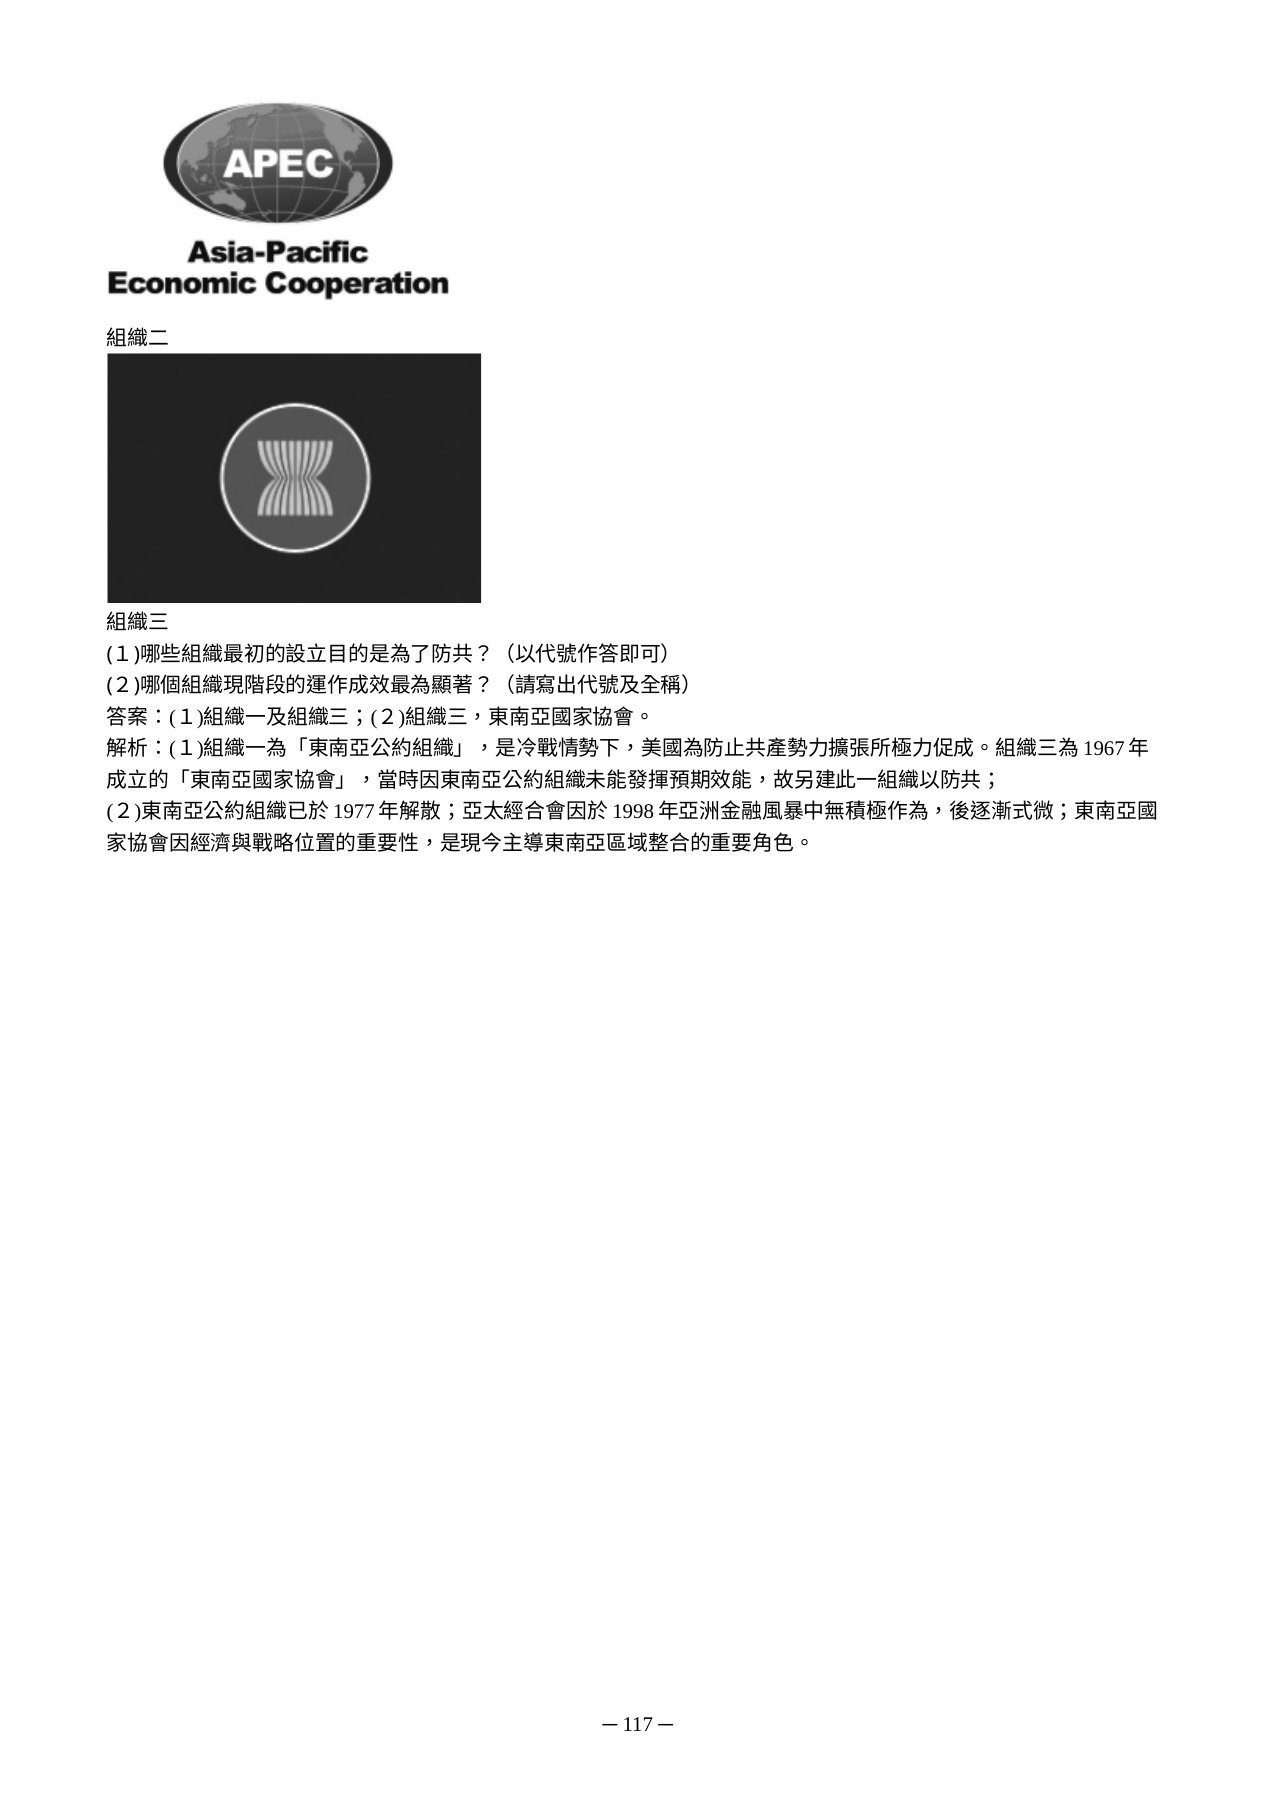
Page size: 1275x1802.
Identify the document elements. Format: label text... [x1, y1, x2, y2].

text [106, 100, 1169, 699]
text 答案：(１)組織一及組織三；(２)組織三，東南亞國家協會。 [106, 699, 1169, 731]
text 解析：(１)組織一為「東南亞公約組織」，是冷戰情勢下，美國為防止共產勢力擴張所極力促成。組織三為1967年成立的「東南亞國家協會」，當時因東南亞公約組織未能發揮預期效能，故另建此一組織以防共； (２)東南亞公約組織已於1977年解散；亞太經合會因於1998年亞洲金融風暴中無積極作為，後逐漸式微；東南亞國家協會因經濟與戰略位置的重要性，是現今主導東南亞區域整合的重要角色。 [106, 731, 1169, 857]
